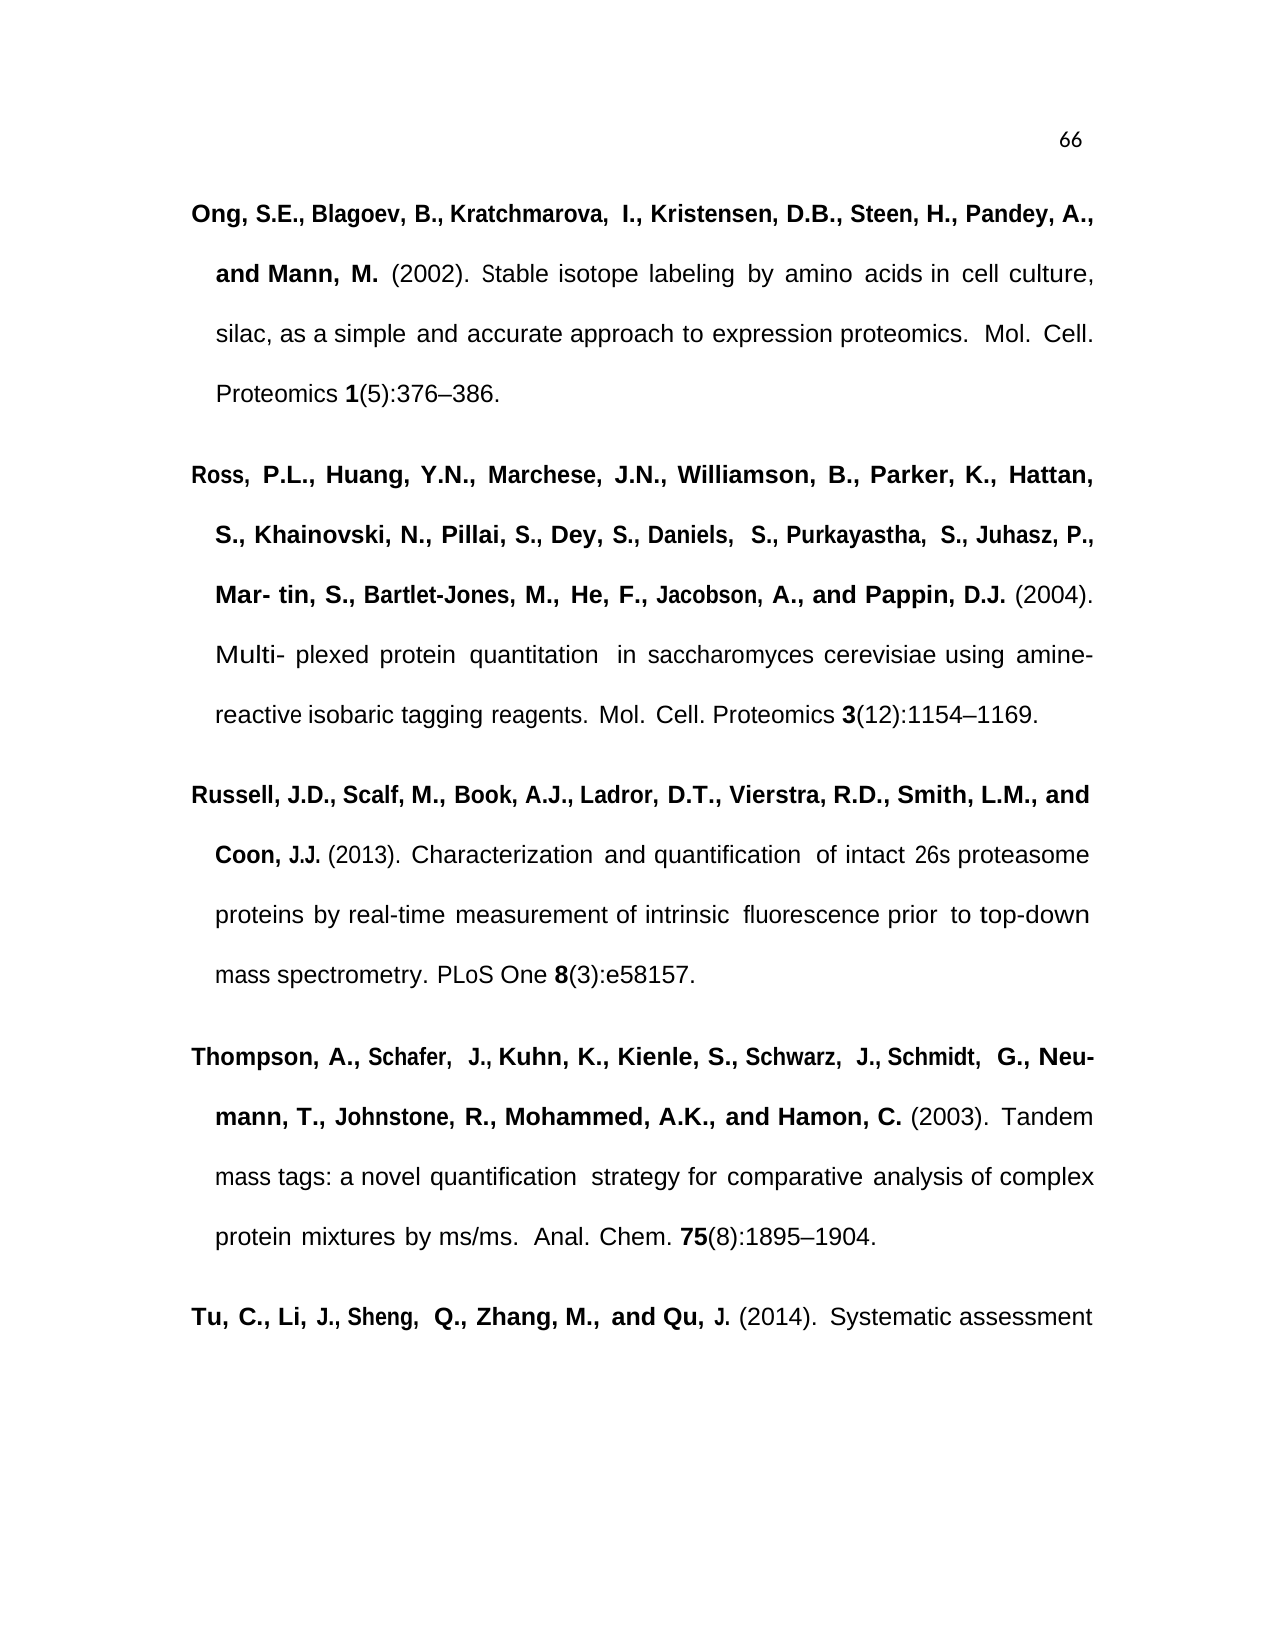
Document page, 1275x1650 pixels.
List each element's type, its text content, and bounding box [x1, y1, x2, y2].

text Tu, C., Li, J., Sheng, Q., Zhang, M., and Qu, J. (2014). Systematic assessment [191, 1302, 1102, 1331]
text Russell, J.D., Scalf, M., Book, A.J., Ladror, D.T., Vierstra, R.D., Smith, L.M., and Coon, J.J. (2013). Characterization and quantification of intact 26s proteasome proteins by real-time measurement of intrinsic fluorescence prior to top-down mass spectrometry. PLoS One 8(3):e58157. [191, 781, 1090, 989]
text Ong, S.E., Blagoev, B., Kratchmarova, I., Kristensen, D.B., Steen, H., Pandey, A., and Mann, M. (2002). Stable isotope labeling by amino acids in cell culture, silac, as a simple and accurate approach to expression proteomics. Mol. Cell. Proteomics 1(5):376–386. [191, 199, 1094, 407]
text Thompson, A., Schafer, J., Kuhn, K., Kienle, S., Schwarz, J., Schmidt, G., Neu- mann, T., Johnstone, R., Mohammed, A.K., and Hamon, C. (2003). Tandem mass tags: a novel quantification strategy for comparative analysis of complex protein mixtures by ms/ms. Anal. Chem. 75(8):1895–1904. [191, 1041, 1094, 1250]
text Ross, P.L., Huang, Y.N., Marchese, J.N., Williamson, B., Parker, K., Hattan, S., Khainovski, N., Pillai, S., Dey, S., Daniels, S., Purkayastha, S., Juhasz, P., Mar- tin, S., Bartlet-Jones, M., He, F., Jacobson, A., and Pappin, D.J. (2004). Multi- plexed protein quantitation in saccharomyces cerevisiae using amine-reactive isobaric tagging reagents. Mol. Cell. Proteomics 3(12):1154–1169. [191, 459, 1094, 728]
